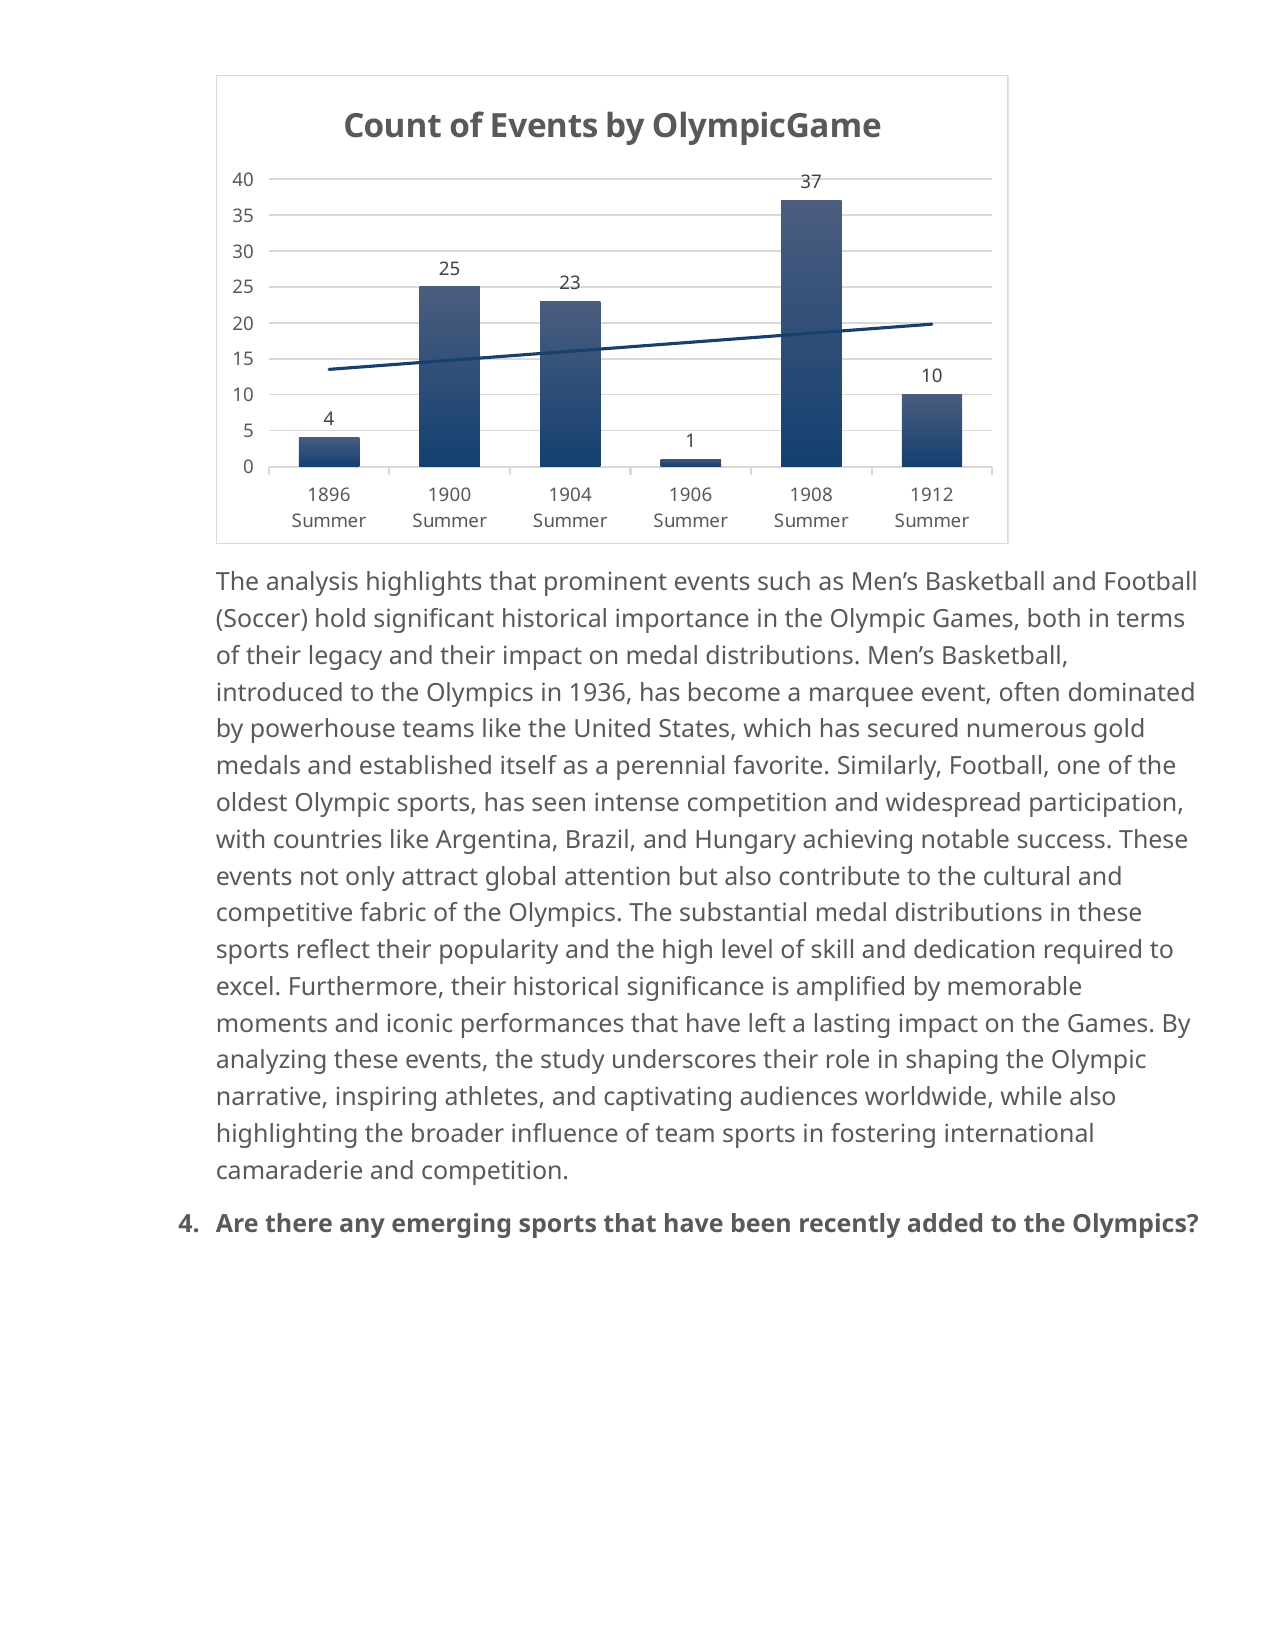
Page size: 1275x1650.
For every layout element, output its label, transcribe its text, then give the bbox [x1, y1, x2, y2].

list Are there any emerging sports that have been recently added to the Olympics? [178, 1206, 1200, 1240]
text The analysis highlights that prominent events such as Men’s Basketball and Football (Soccer) hold significant historical importance in the Olympic Games, both in terms of their legacy and their impact on medal distributions. Men’s Basketball, introduced to the Olympics in 1936, has become a marquee event, often dominated by powerhouse teams like the United States, which has secured numerous gold medals and established itself as a perennial favorite. Similarly, Football, one of the oldest Olympic sports, has seen intense competition and widespread participation, with countries like Argentina, Brazil, and Hungary achieving notable success. These events not only attract global attention but also contribute to the cultural and competitive fabric of the Olympics. The substantial medal distributions in these sports reflect their popularity and the high level of skill and dedication required to excel. Furthermore, their historical significance is amplified by memorable moments and iconic performances that have left a lasting impact on the Games. By analyzing these events, the study underscores their role in shaping the Olympic narrative, inspiring athletes, and captivating audiences worldwide, while also highlighting the broader influence of team sports in fostering international camaraderie and competition. [216, 564, 1200, 1186]
